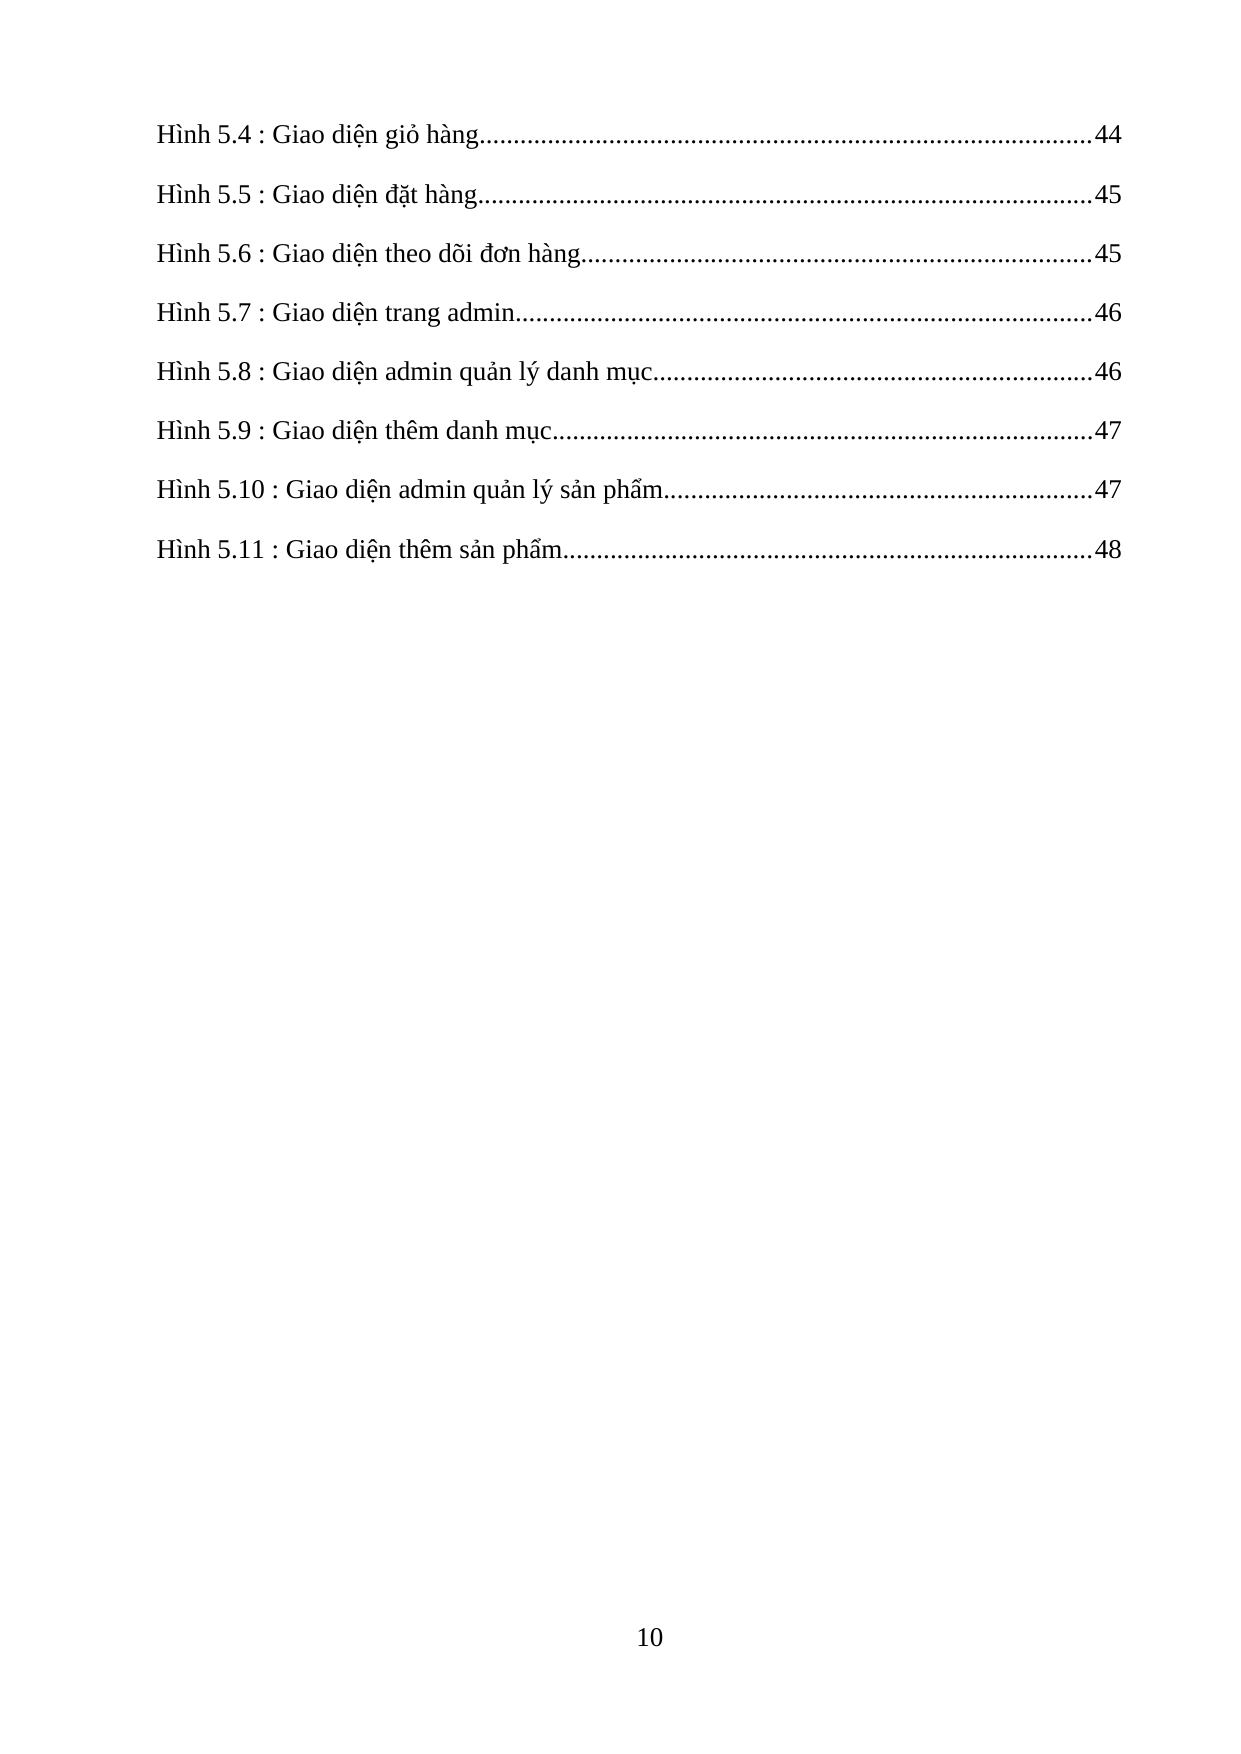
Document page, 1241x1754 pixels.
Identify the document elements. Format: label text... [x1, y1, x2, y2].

text Hình 5.6 : Giao diện theo dõi đơn hàng 45 [156, 237, 1122, 268]
text Hình 5.10 : Giao diện admin quản lý sản phẩm 47 [156, 473, 1122, 505]
text Hình 5.11 : Giao diện thêm sản phẩm 48 [156, 533, 1122, 564]
text Hình 5.4 : Giao diện giỏ hàng 44 [156, 118, 1122, 150]
text Hình 5.8 : Giao diện admin quản lý danh mục 46 [156, 355, 1122, 386]
text Hình 5.7 : Giao diện trang admin 46 [156, 296, 1122, 327]
text Hình 5.9 : Giao diện thêm danh mục 47 [156, 414, 1122, 446]
text Hình 5.5 : Giao diện đặt hàng 45 [156, 178, 1122, 209]
